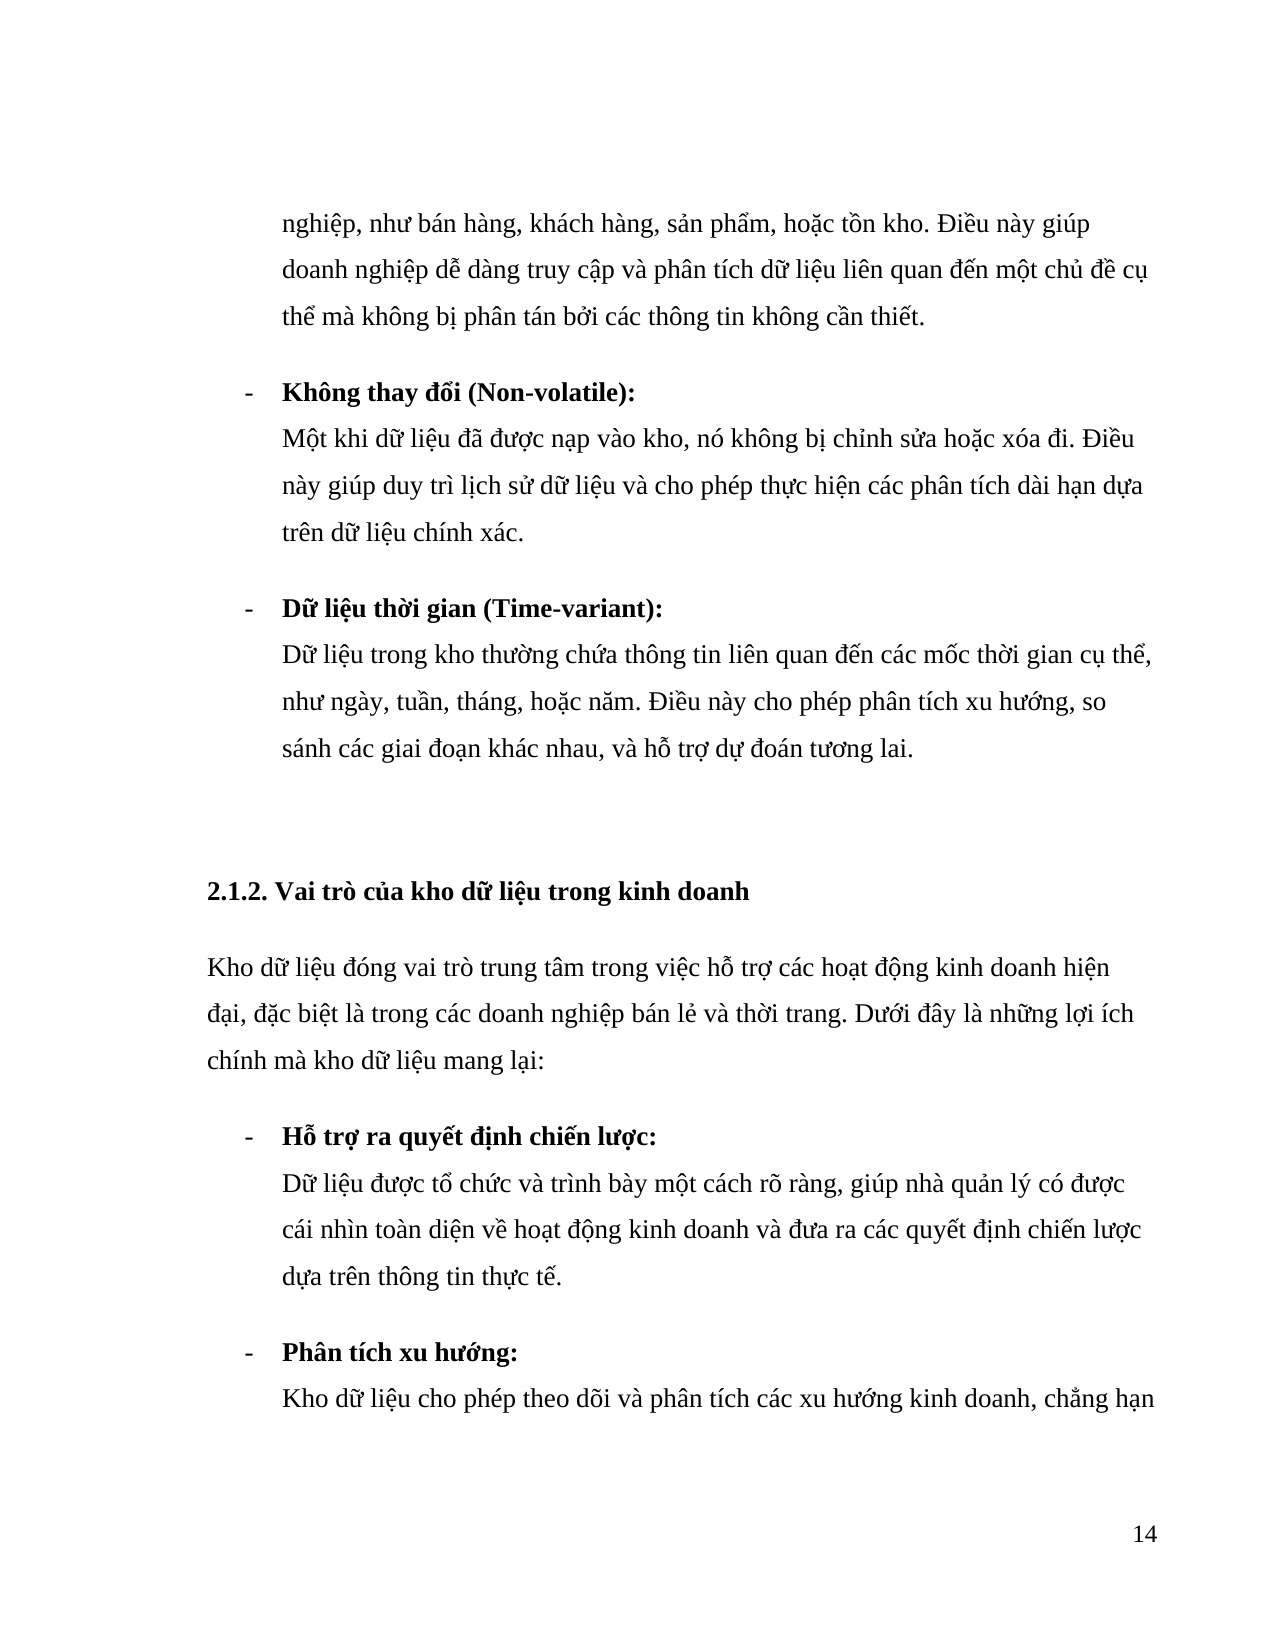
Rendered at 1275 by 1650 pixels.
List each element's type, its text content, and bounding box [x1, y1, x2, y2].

text Kho dữ liệu đóng vai trò trung tâm trong việc hỗ trợ các hoạt động kinh doanh hiện đại, đặc biệt là trong các doanh nghiệp bán lẻ và thời trang. Dưới đây là những lợi ích chính mà kho dữ liệu mang lại: [207, 951, 1157, 1075]
subtitle 2.1.2. Vai trò của kho dữ liệu trong kinh doanh [207, 875, 1157, 906]
list Dữ liệu thời gian (Time-variant): Dữ liệu trong kho thường chứa thông tin liên quan đến các mốc thời gian cụ thể, như ngày, tuần, tháng, hoặc năm. Điều này cho phép phân tích xu hướng, so sánh các giai đoạn khác nhau, và hỗ trợ dự đoán tương lai. [244, 592, 1157, 763]
list Hỗ trợ ra quyết định chiến lược: Dữ liệu được tổ chức và trình bày một cách rõ ràng, giúp nhà quản lý có được cái nhìn toàn diện về hoạt động kinh doanh và đưa ra các quyết định chiến lược dựa trên thông tin thực tế. [244, 1120, 1157, 1291]
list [244, 207, 1157, 331]
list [244, 1336, 1157, 1414]
list Không thay đổi (Non-volatile): Một khi dữ liệu đã được nạp vào kho, nó không bị chỉnh sửa hoặc xóa đi. Điều này giúp duy trì lịch sử dữ liệu và cho phép thực hiện các phân tích dài hạn dựa trên dữ liệu chính xác. [244, 376, 1157, 547]
